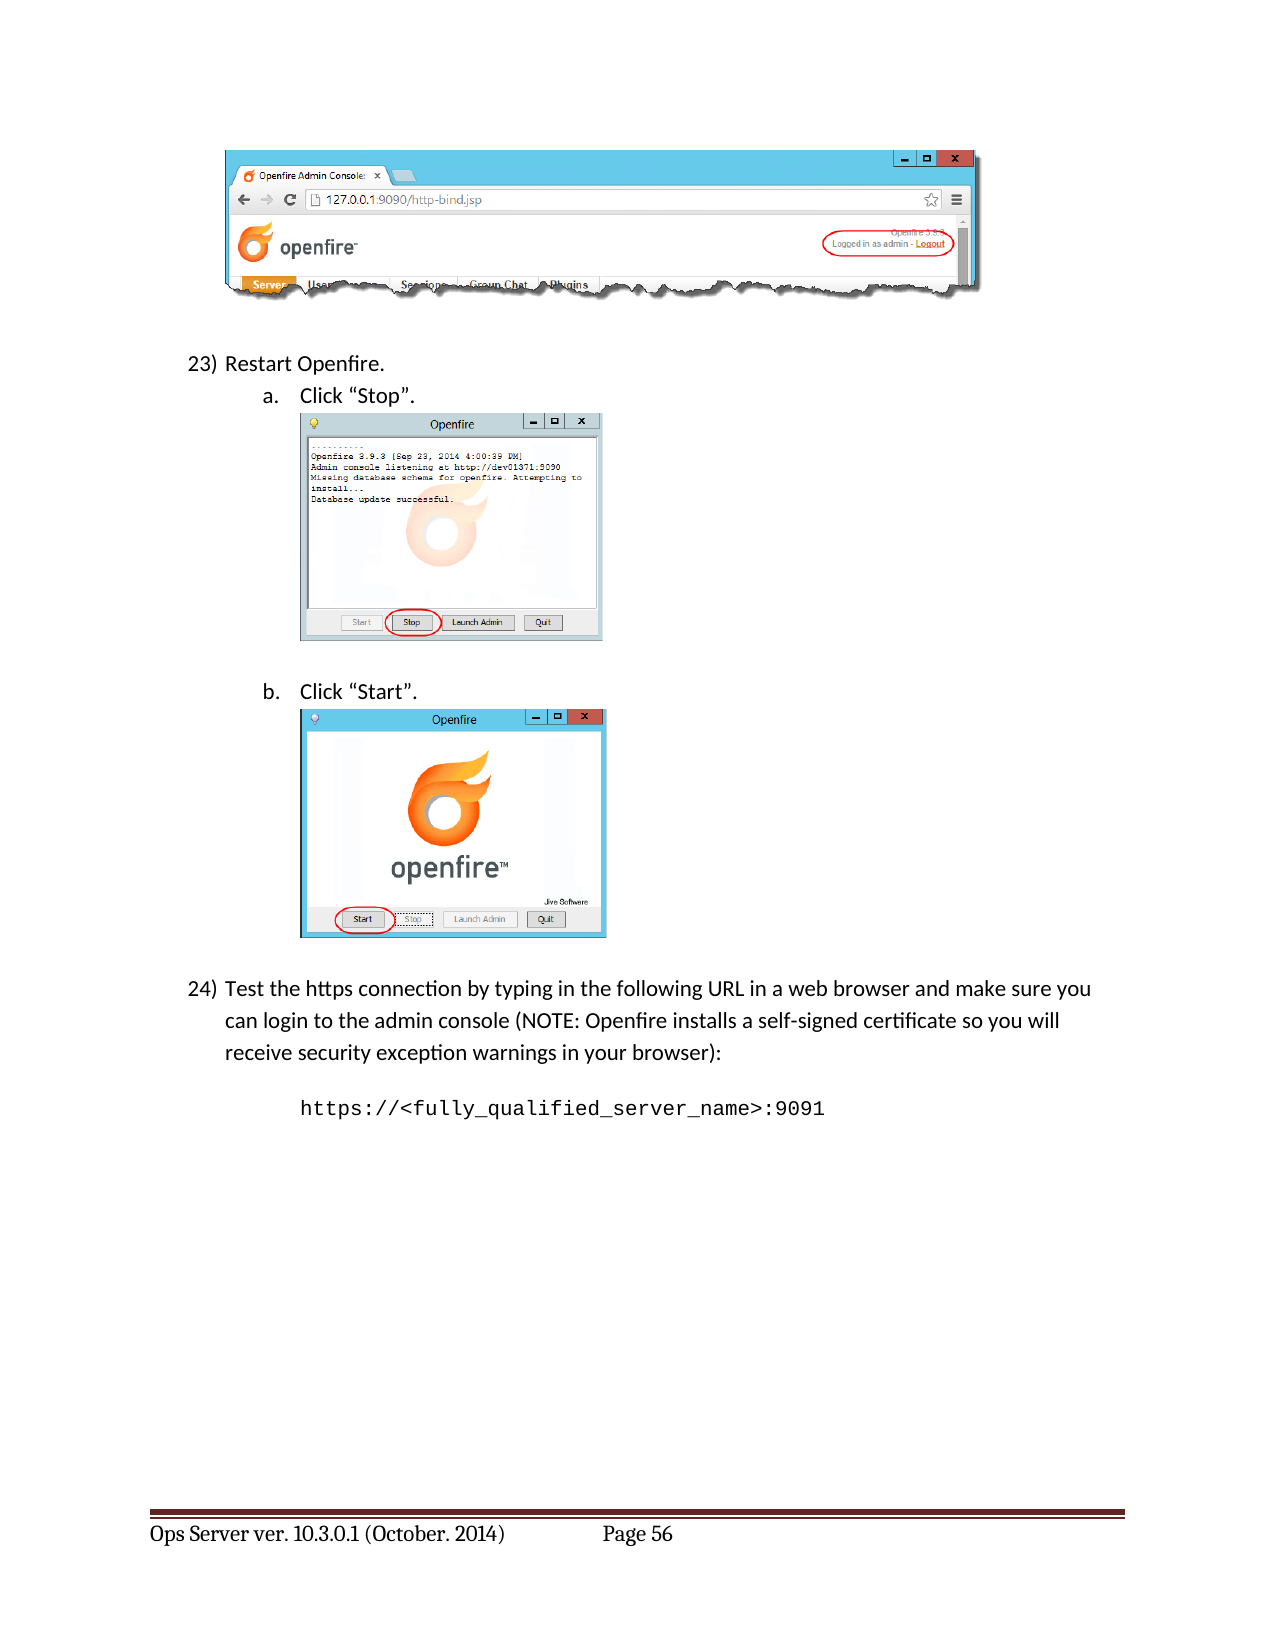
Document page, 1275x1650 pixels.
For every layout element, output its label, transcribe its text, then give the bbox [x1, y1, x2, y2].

list https://<fully_qualified_server_name>:9091 [300, 1097, 1125, 1121]
list Test the https connection by typing in the following URL in a web browser and make sure you can login to the admin console (NOTE: Openfire installs a self-signed certificate so you will receive security exception warnings in your browser): [187, 974, 1125, 1066]
picture [300, 709, 607, 938]
list Restart Openfire. [187, 349, 1125, 377]
list Click “Start”. [262, 677, 1125, 705]
picture [225, 150, 987, 313]
picture [300, 413, 603, 641]
list Click “Stop”. [262, 381, 1125, 409]
